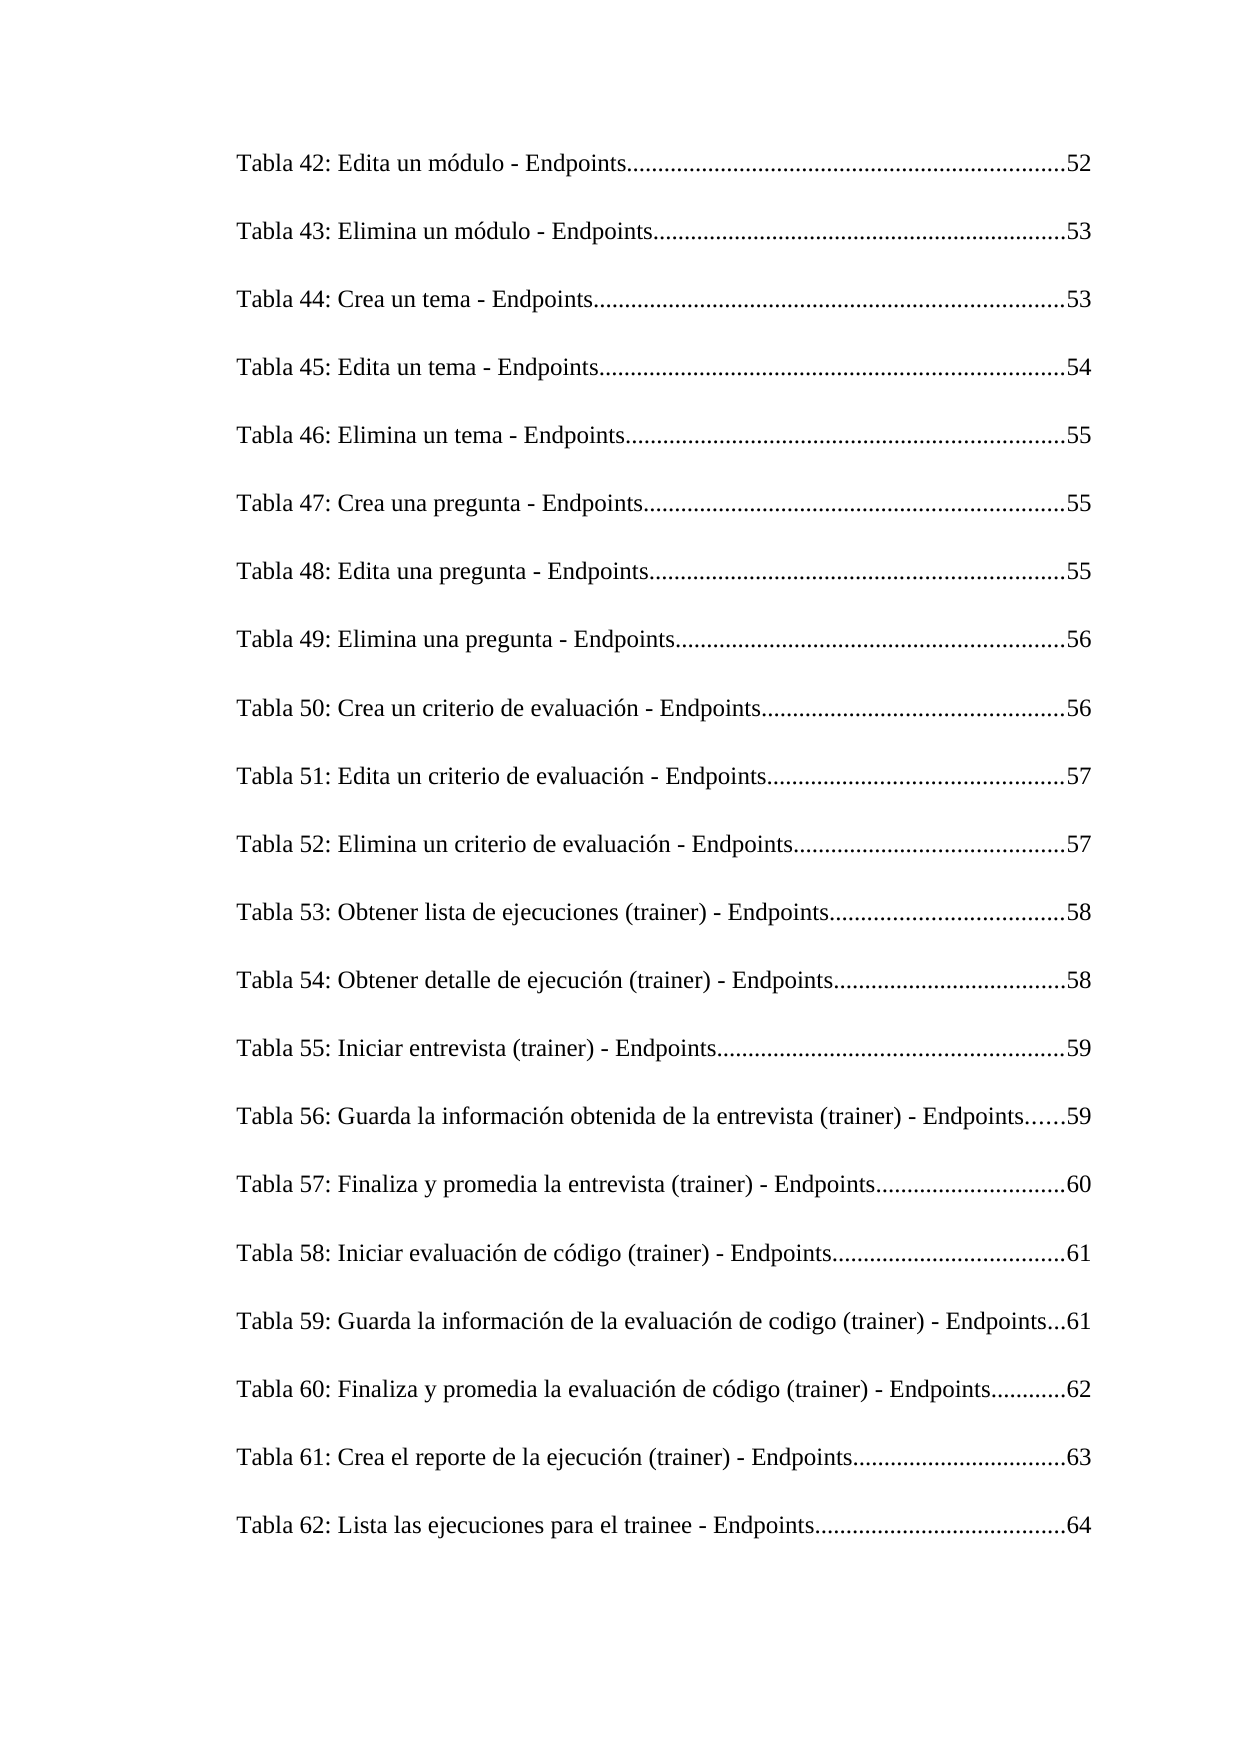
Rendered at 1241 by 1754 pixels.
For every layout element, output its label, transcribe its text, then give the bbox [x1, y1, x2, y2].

text Tabla 45: Edita un tema - Endpoints 54 [236, 352, 1092, 381]
text Tabla 50: Crea un criterio de evaluación - Endpoints 56 [236, 693, 1092, 721]
text Tabla 57: Finaliza y promedia la entrevista (trainer) - Endpoints 60 [236, 1169, 1092, 1198]
text Tabla 46: Elimina un tema - Endpoints 55 [236, 420, 1092, 449]
text Tabla 51: Edita un criterio de evaluación - Endpoints 57 [236, 761, 1092, 789]
text Tabla 43: Elimina un módulo - Endpoints 53 [236, 216, 1092, 244]
text Tabla 56: Guarda la información obtenida de la entrevista (trainer) - Endpoints 59 [236, 1101, 1092, 1130]
text Tabla 55: Iniciar entrevista (trainer) - Endpoints 59 [236, 1033, 1092, 1062]
text Tabla 58: Iniciar evaluación de código (trainer) - Endpoints 61 [236, 1238, 1092, 1266]
text Tabla 62: Lista las ejecuciones para el trainee - Endpoints 64 [236, 1510, 1092, 1539]
text Tabla 52: Elimina un criterio de evaluación - Endpoints 57 [236, 829, 1092, 858]
text Tabla 47: Crea una pregunta - Endpoints 55 [236, 488, 1092, 517]
text Tabla 44: Crea un tema - Endpoints 53 [236, 284, 1092, 313]
text Tabla 53: Obtener lista de ejecuciones (trainer) - Endpoints 58 [236, 897, 1092, 926]
text Tabla 61: Crea el reporte de la ejecución (trainer) - Endpoints 63 [236, 1442, 1092, 1471]
text Tabla 48: Edita una pregunta - Endpoints 55 [236, 556, 1092, 585]
text Tabla 49: Elimina una pregunta - Endpoints 56 [236, 624, 1092, 653]
text Tabla 42: Edita un módulo - Endpoints 52 [236, 148, 1092, 176]
text Tabla 60: Finaliza y promedia la evaluación de código (trainer) - Endpoints 62 [236, 1374, 1092, 1403]
text Tabla 54: Obtener detalle de ejecución (trainer) - Endpoints 58 [236, 965, 1092, 994]
text Tabla 59: Guarda la información de la evaluación de codigo (trainer) - Endpoints 61 [236, 1306, 1092, 1334]
